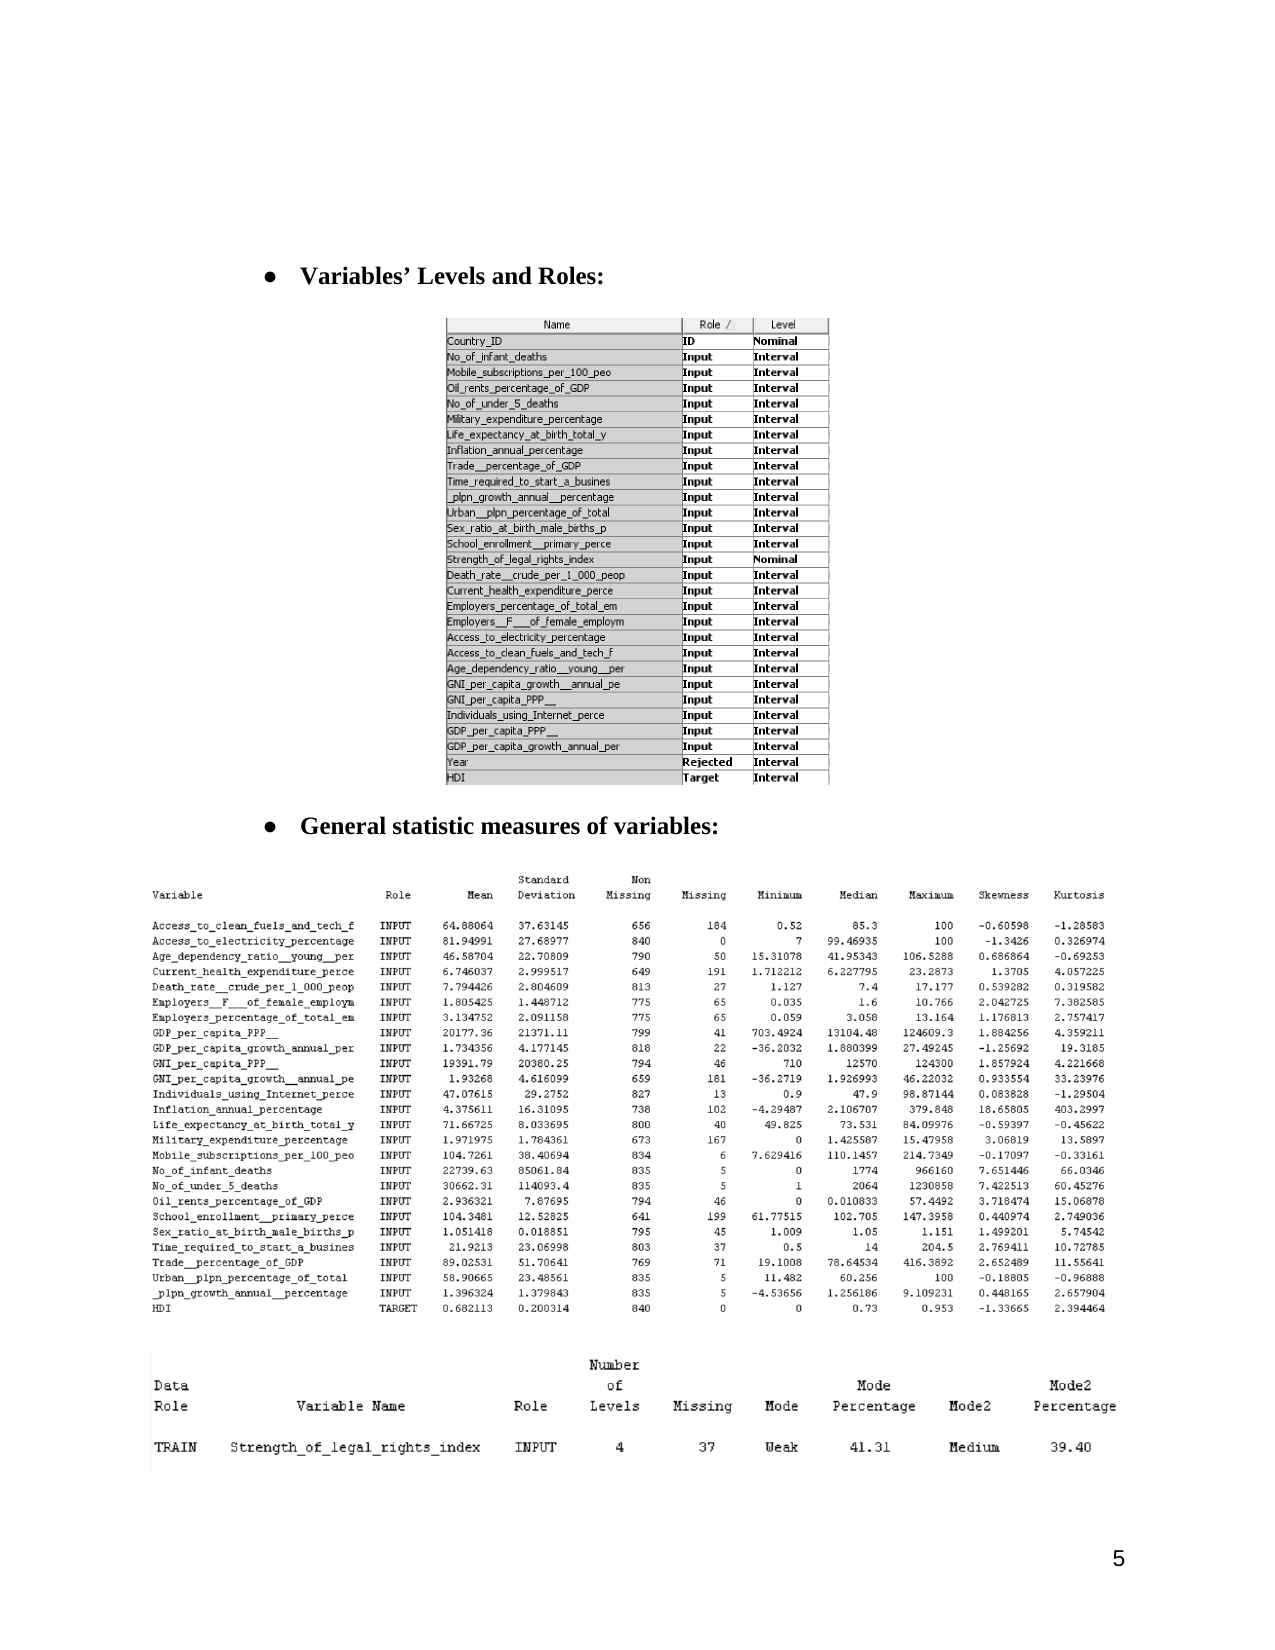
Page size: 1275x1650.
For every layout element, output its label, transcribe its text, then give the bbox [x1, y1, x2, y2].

list Variables’ Levels and Roles: [262, 261, 1125, 290]
picture [445, 318, 830, 785]
list General statistic measures of variables: [262, 811, 1125, 840]
picture [150, 1351, 1125, 1472]
picture [150, 868, 1125, 1325]
